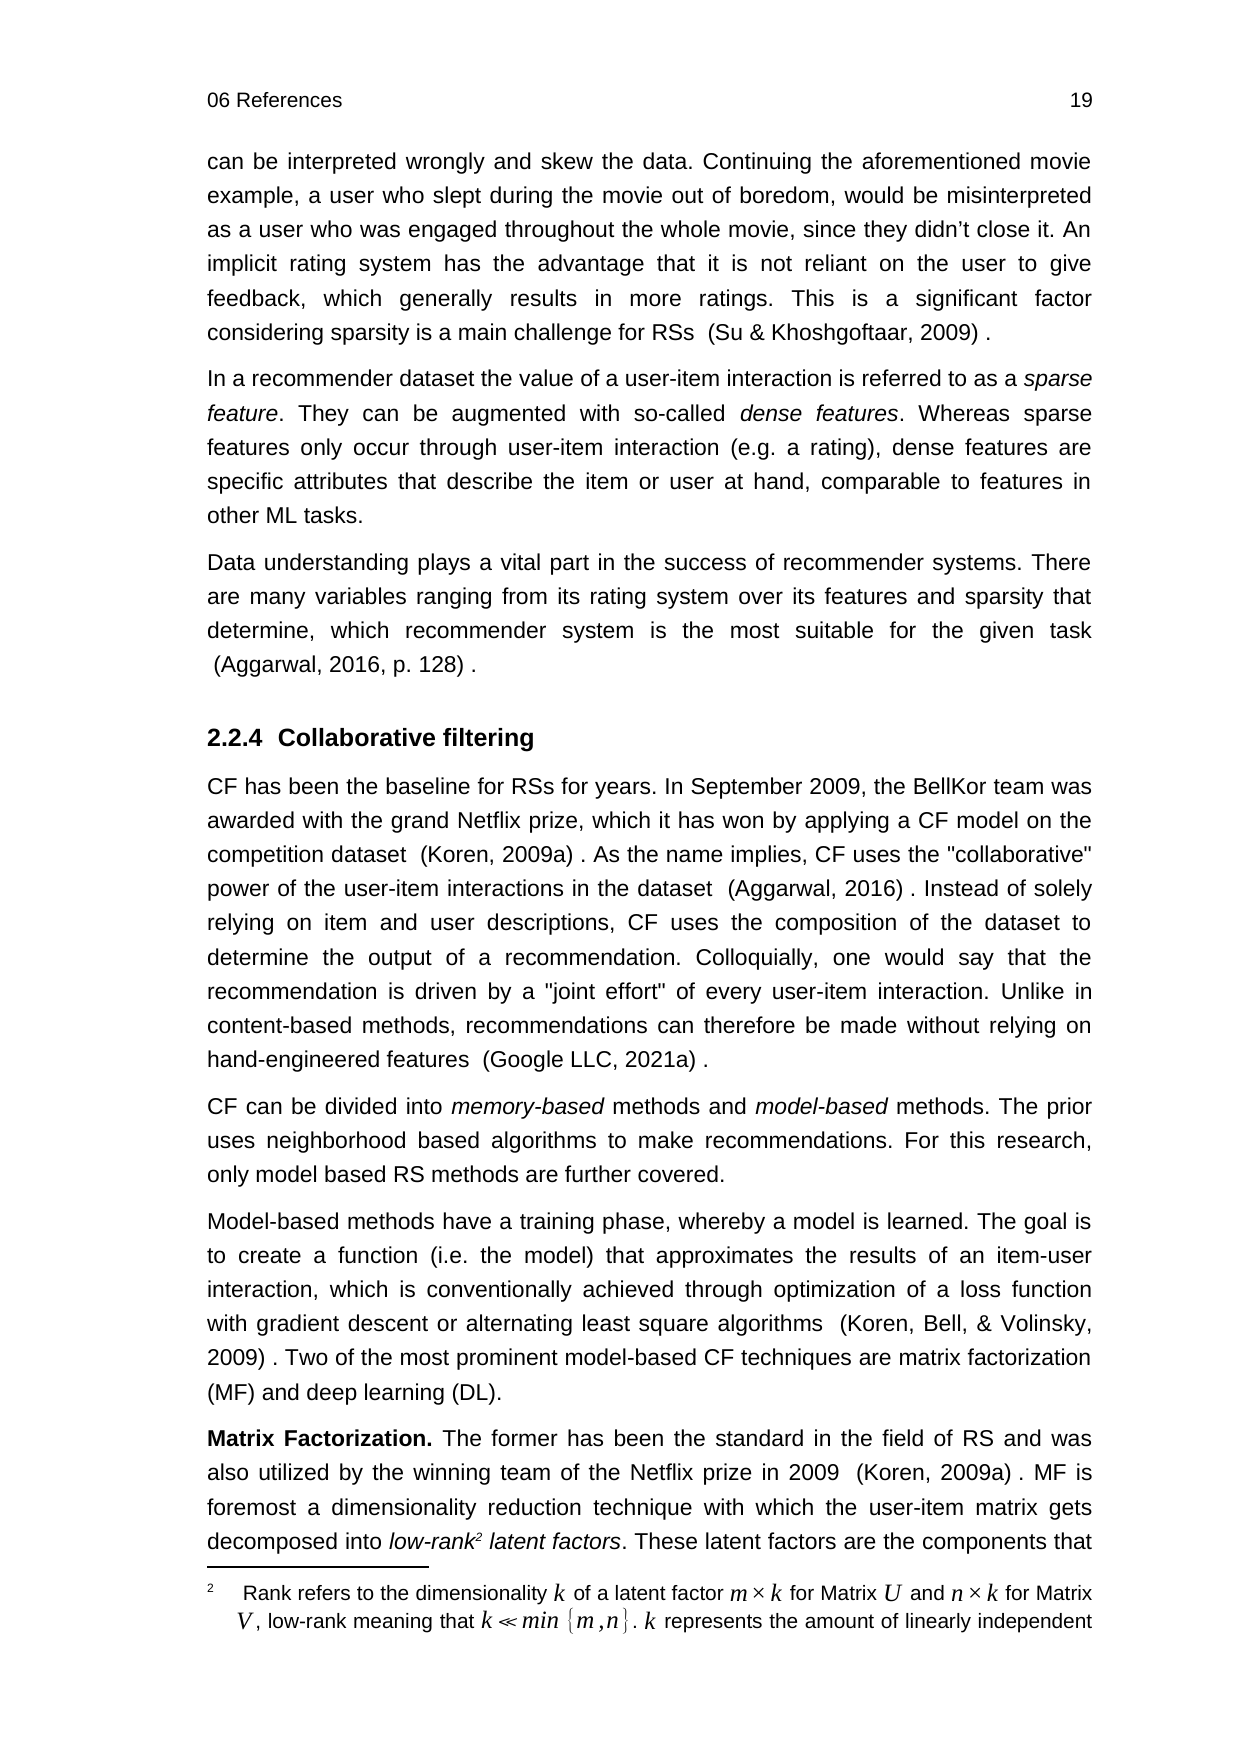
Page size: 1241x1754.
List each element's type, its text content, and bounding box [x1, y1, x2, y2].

text CF has been the baseline for RSs for years. In September 2009, the BellKor team was awarded with the grand Netflix prize, which it has won by applying a CF model on the competition dataset . As the name implies, CF uses the "collaborative" power of the user-item interactions in the dataset . Instead of solely relying on item and user descriptions, CF uses the composition of the dataset to determine the output of a recommendation. Colloquially, one would say that the recommendation is driven by a "joint effort" of every user-item interaction. Unlike in content-based methods, recommendations can therefore be made without relying on hand-engineered features . [207, 773, 1092, 1072]
text In a recommender dataset the value of a user-item interaction is referred to as a sparse feature. They can be augmented with so-called dense features. Whereas sparse features only occur through user-item interaction (e.g. a rating), dense features are specific attributes that describe the item or user at hand, comparable to features in other ML tasks. [207, 365, 1092, 528]
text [207, 1425, 1092, 1554]
text Model-based methods have a training phase, whereby a model is learned. The goal is to create a function (i.e. the model) that approximates the results of an item-user interaction, which is conventionally achieved through optimization of a loss function with gradient descent or alternating least square algorithms . Two of the most prominent model-based CF techniques are matrix factorization (MF) and deep learning (DL). [207, 1208, 1092, 1405]
text CF can be divided into memory-based methods and model-based methods. The prior uses neighborhood based algorithms to make recommendations. For this research, only model based RS methods are further covered. [207, 1093, 1092, 1187]
subtitle Collaborative filtering [207, 723, 1092, 752]
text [207, 148, 1092, 345]
text Data understanding plays a vital part in the success of recommender systems. There are many variables ranging from its rating system over its features and sparsity that determine, which recommender system is the most suitable for the given task . [207, 549, 1092, 678]
